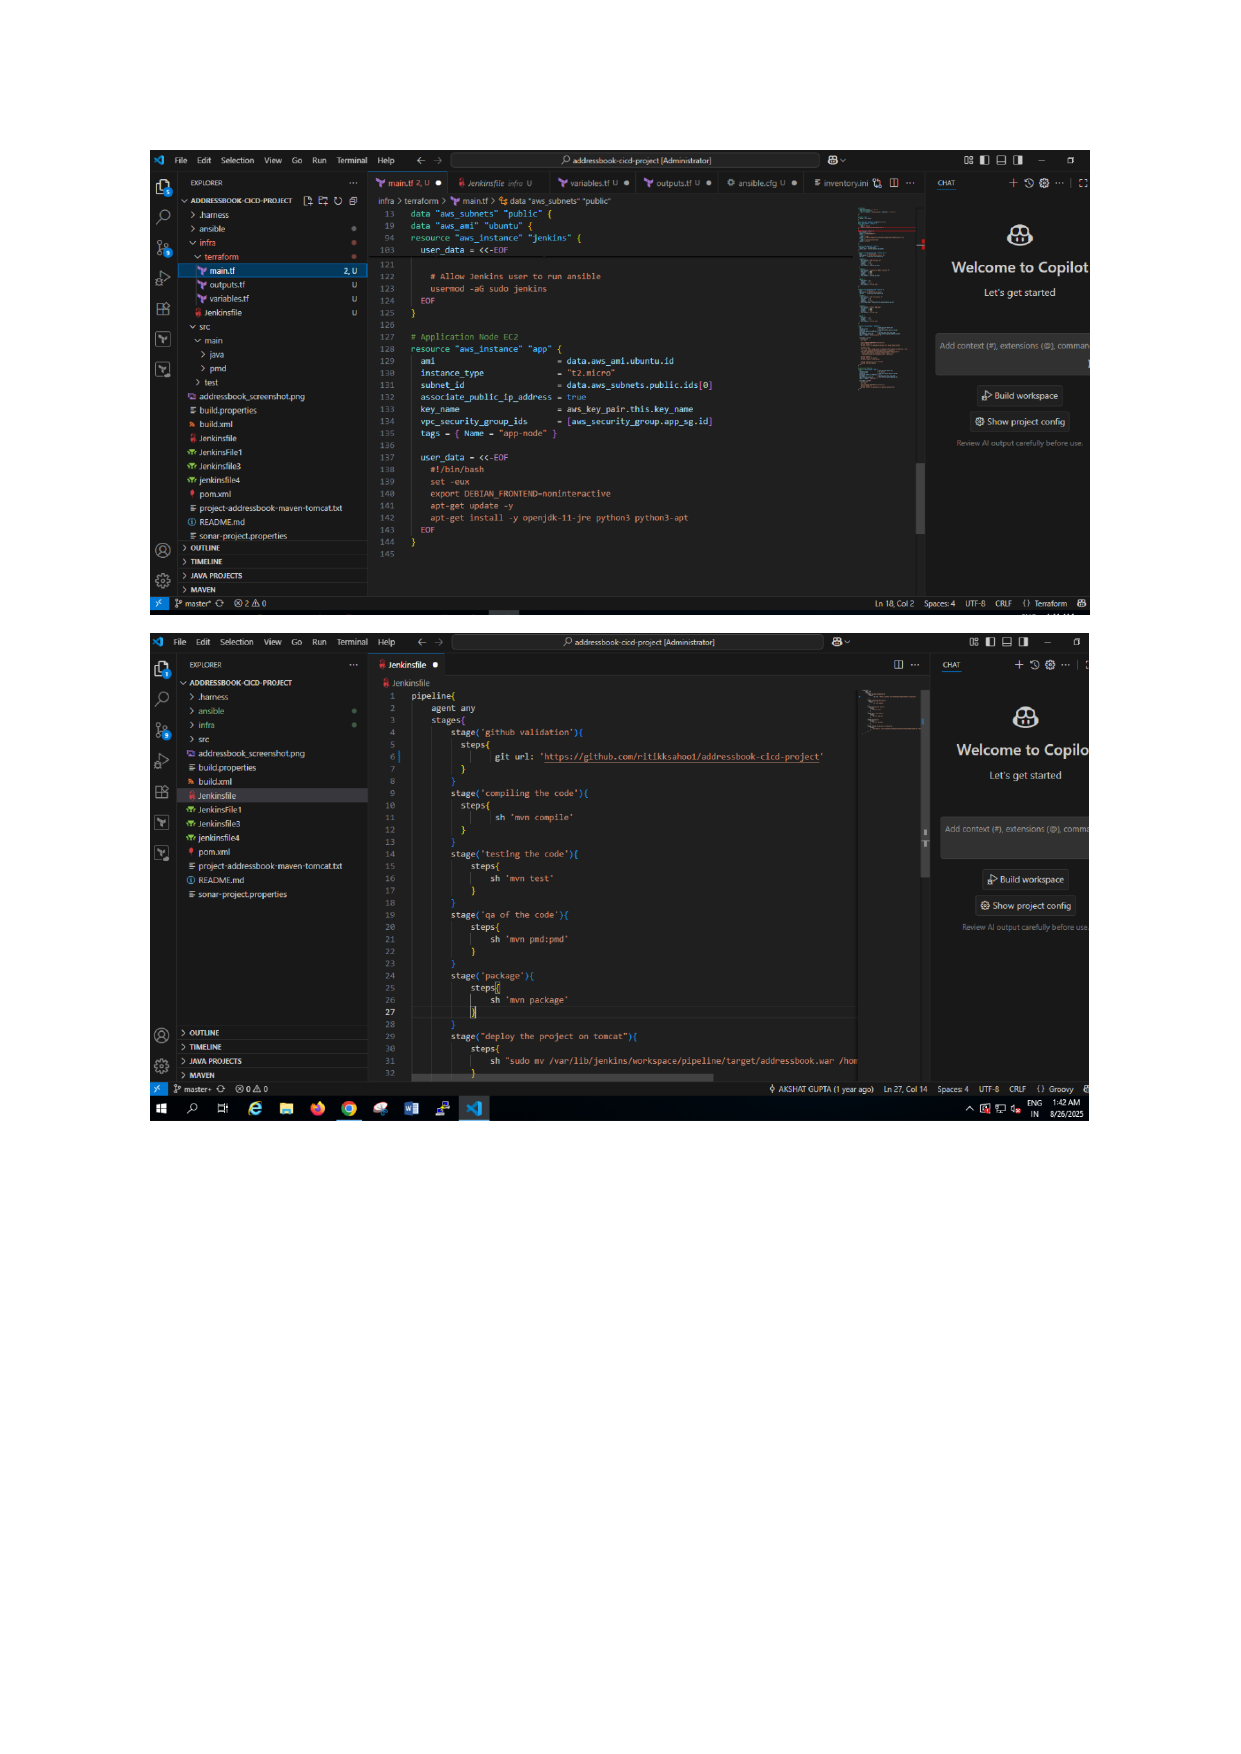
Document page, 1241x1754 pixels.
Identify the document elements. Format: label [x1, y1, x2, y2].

picture [150, 633, 1089, 1122]
picture [150, 150, 1090, 615]
